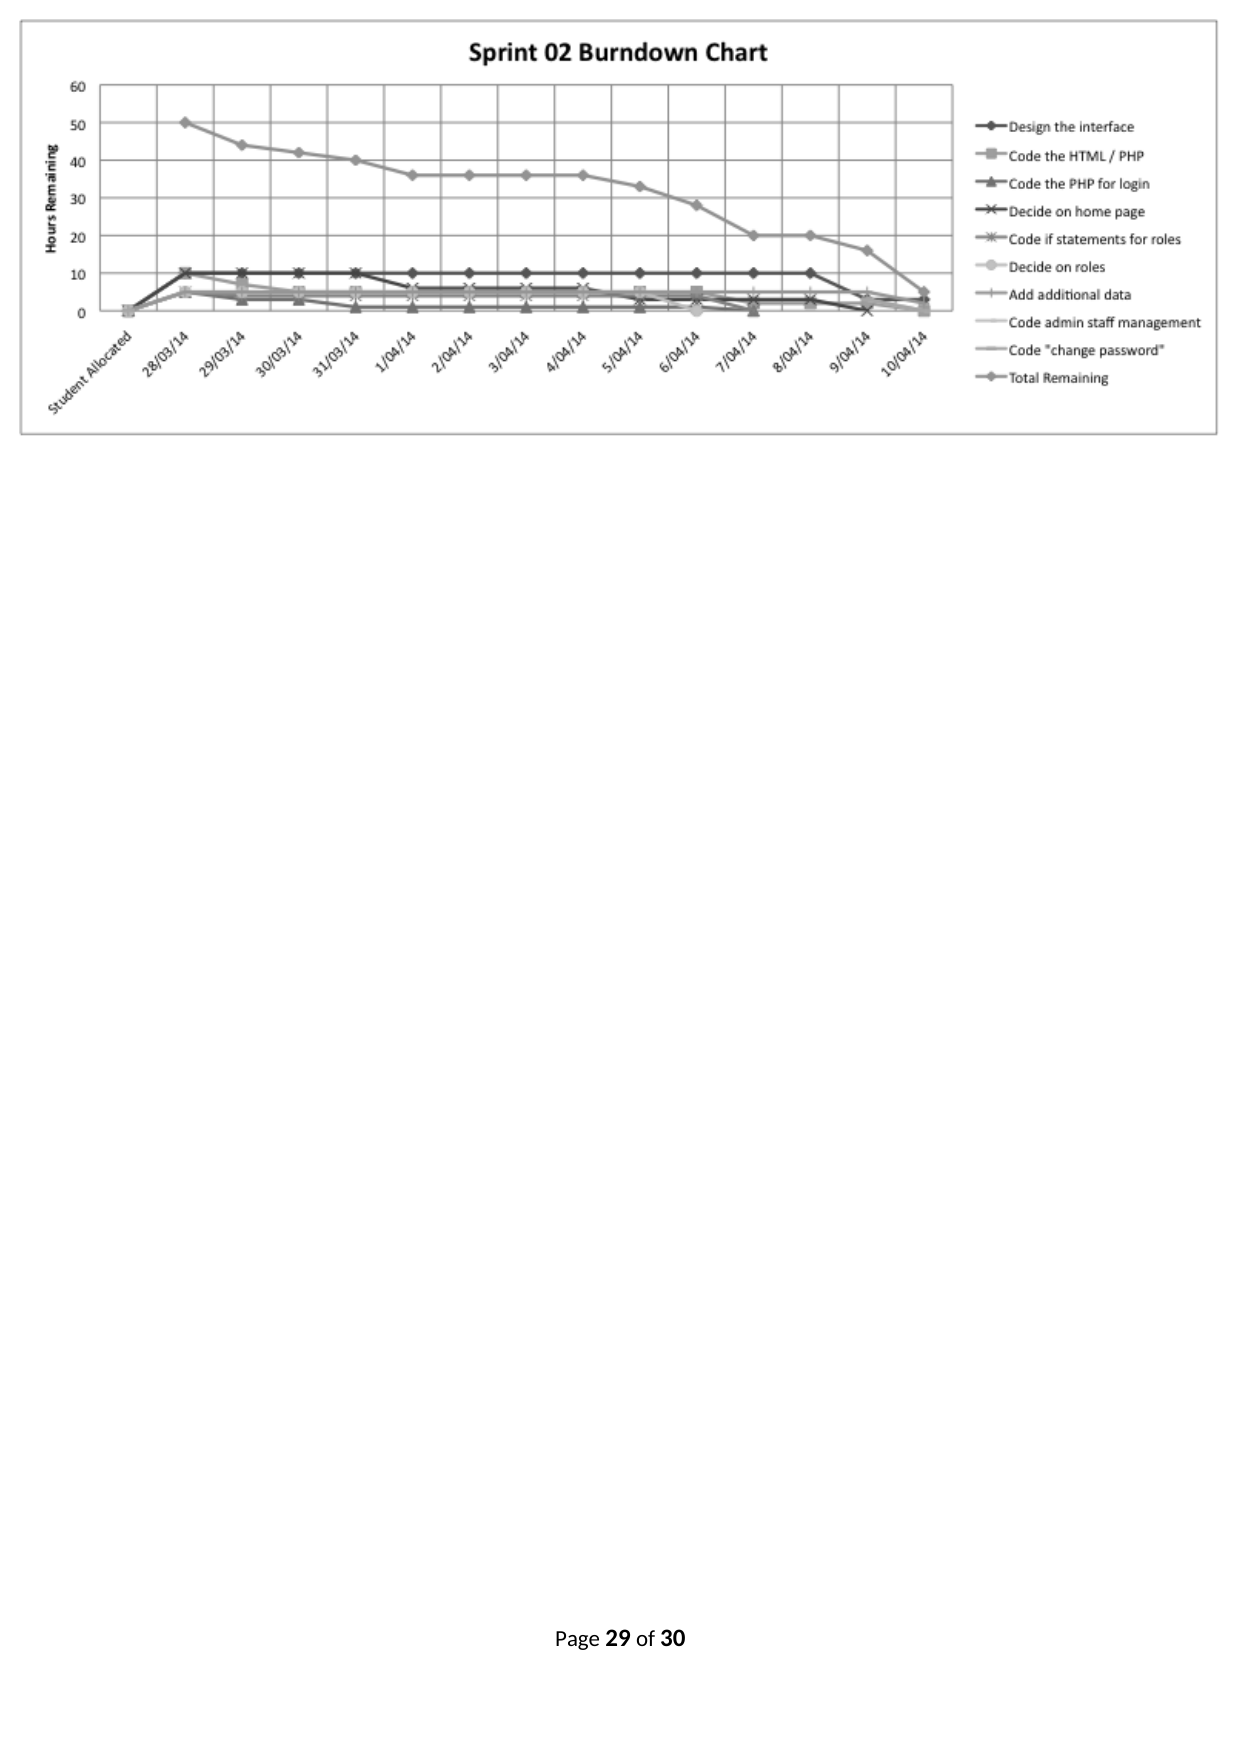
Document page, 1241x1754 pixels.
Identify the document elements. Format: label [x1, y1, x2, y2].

picture [18, 18, 1219, 437]
